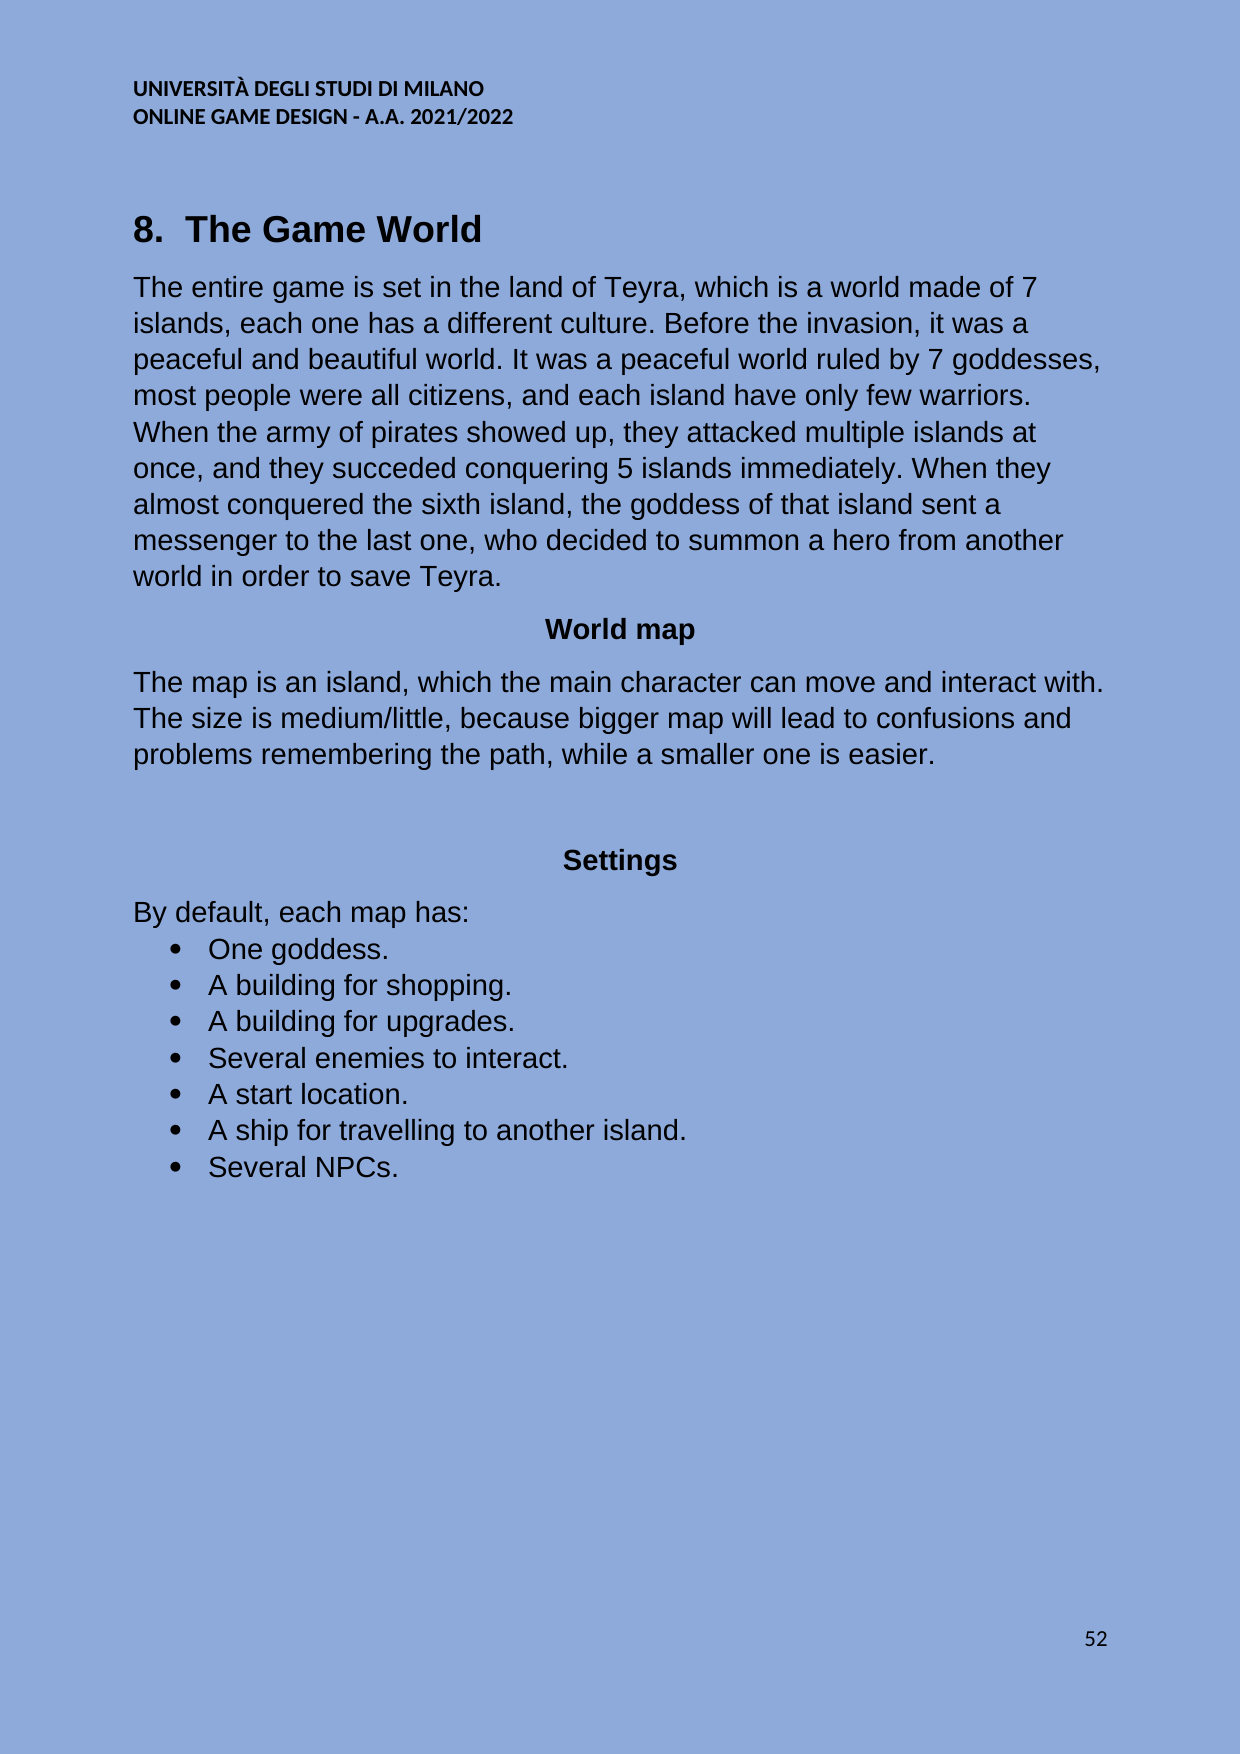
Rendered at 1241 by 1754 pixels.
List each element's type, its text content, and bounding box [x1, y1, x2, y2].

list A building for shopping. [170, 968, 1107, 1002]
list Several enemies to interact. [170, 1041, 1107, 1074]
list One goddess. [170, 932, 1107, 965]
text The entire game is set in the land of Teyra, which is a world made of 7 islands, each one has a different culture. Before the invasion, it was a peaceful and beautiful world. It was a peaceful world ruled by 7 goddesses, most people were all citizens, and each island have only few warriors. When the army of pirates showed up, they attacked multiple islands at once, and they succeded conquering 5 islands immediately. When they almost conquered the sixth island, the goddess of that island sent a messenger to the last one, who decided to summon a hero from another world in order to save Teyra. [133, 270, 1107, 593]
text 8. The Game World [133, 207, 1107, 250]
list Several NPCs. [170, 1150, 1107, 1183]
list A start location. [170, 1077, 1107, 1111]
list A building for upgrades. [170, 1004, 1107, 1038]
text World map [133, 612, 1107, 646]
text Settings [133, 843, 1107, 876]
text The map is an island, which the main character can move and interact with. The size is medium/little, because bigger map will lead to confusions and problems remembering the path, while a smaller one is easier. [133, 665, 1107, 771]
list A ship for travelling to another island. [170, 1113, 1107, 1147]
text By default, each map has: [133, 896, 1107, 929]
